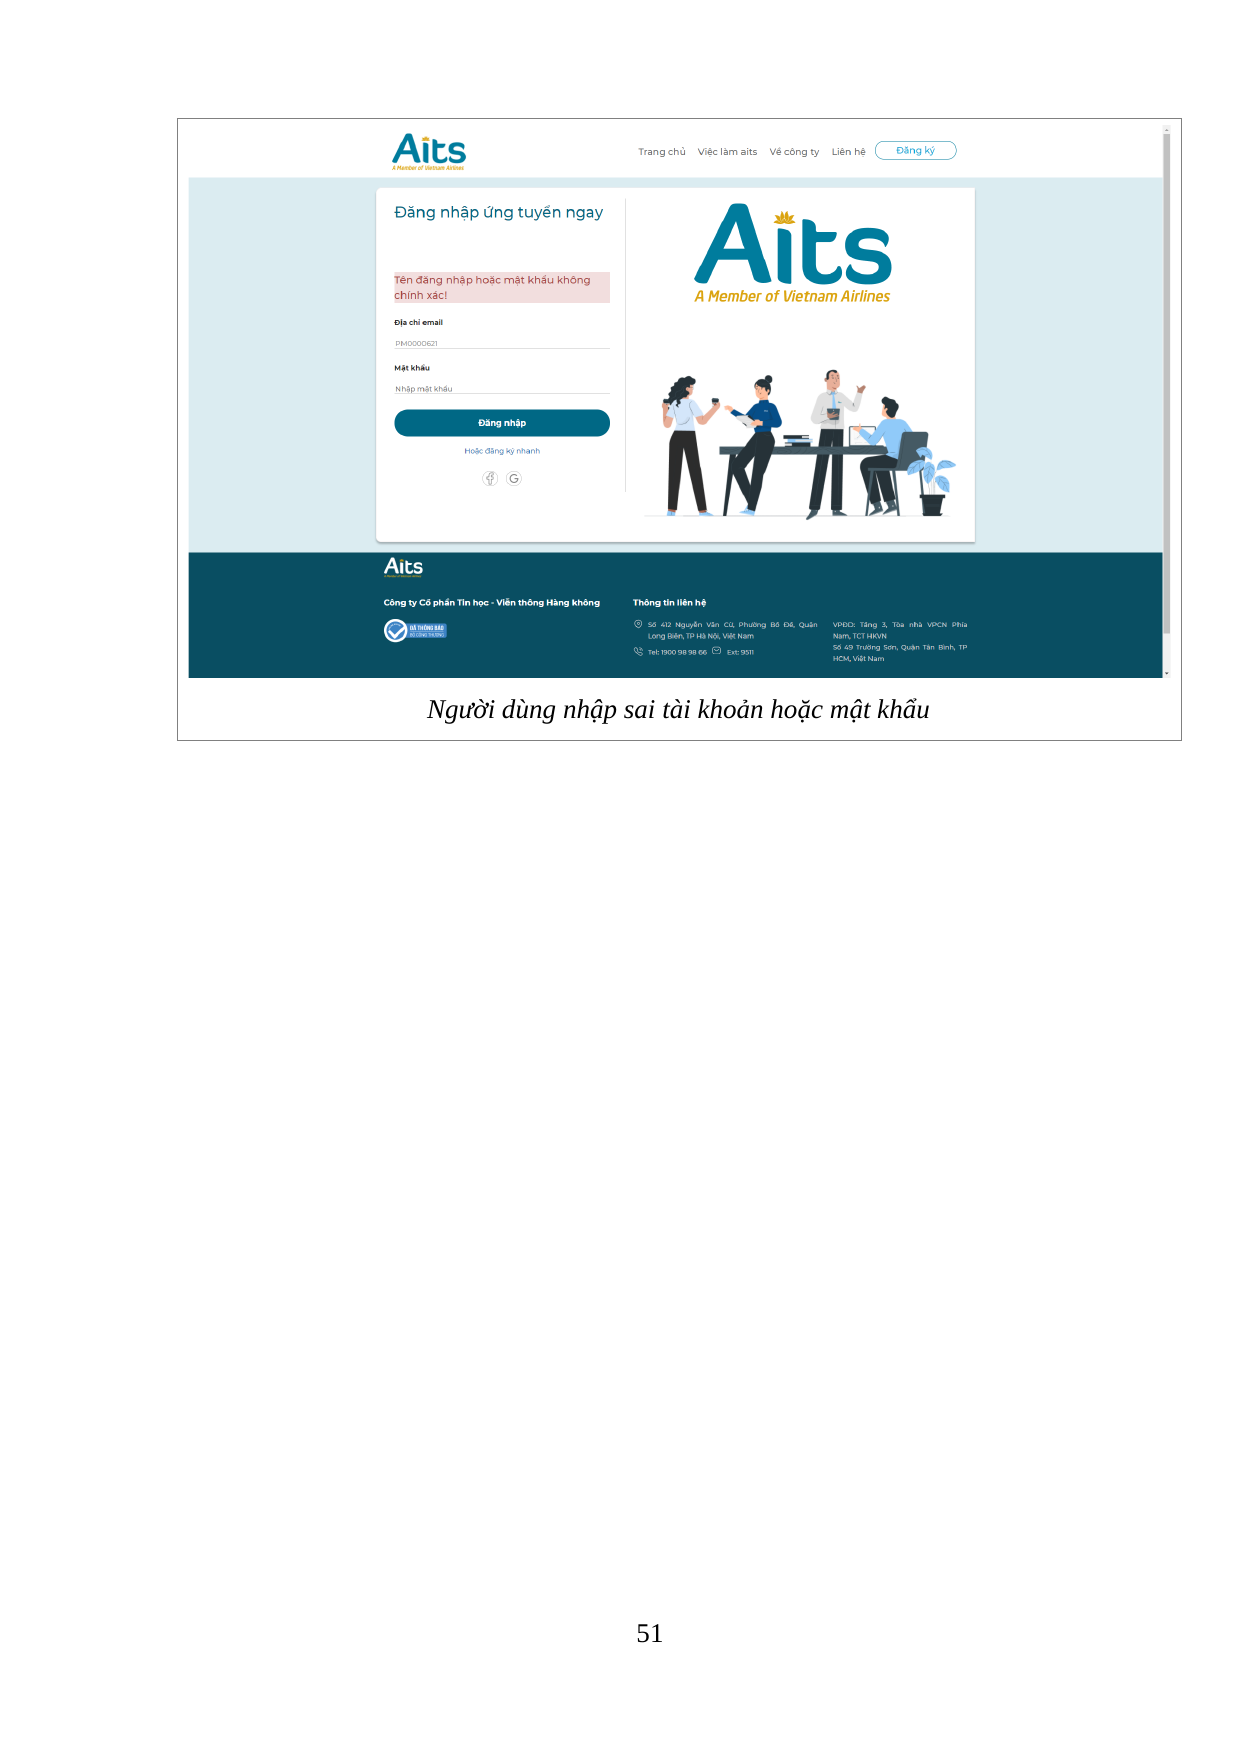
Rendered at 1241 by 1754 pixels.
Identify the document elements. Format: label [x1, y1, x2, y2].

table_cell [178, 119, 1181, 740]
picture [188, 125, 1171, 678]
